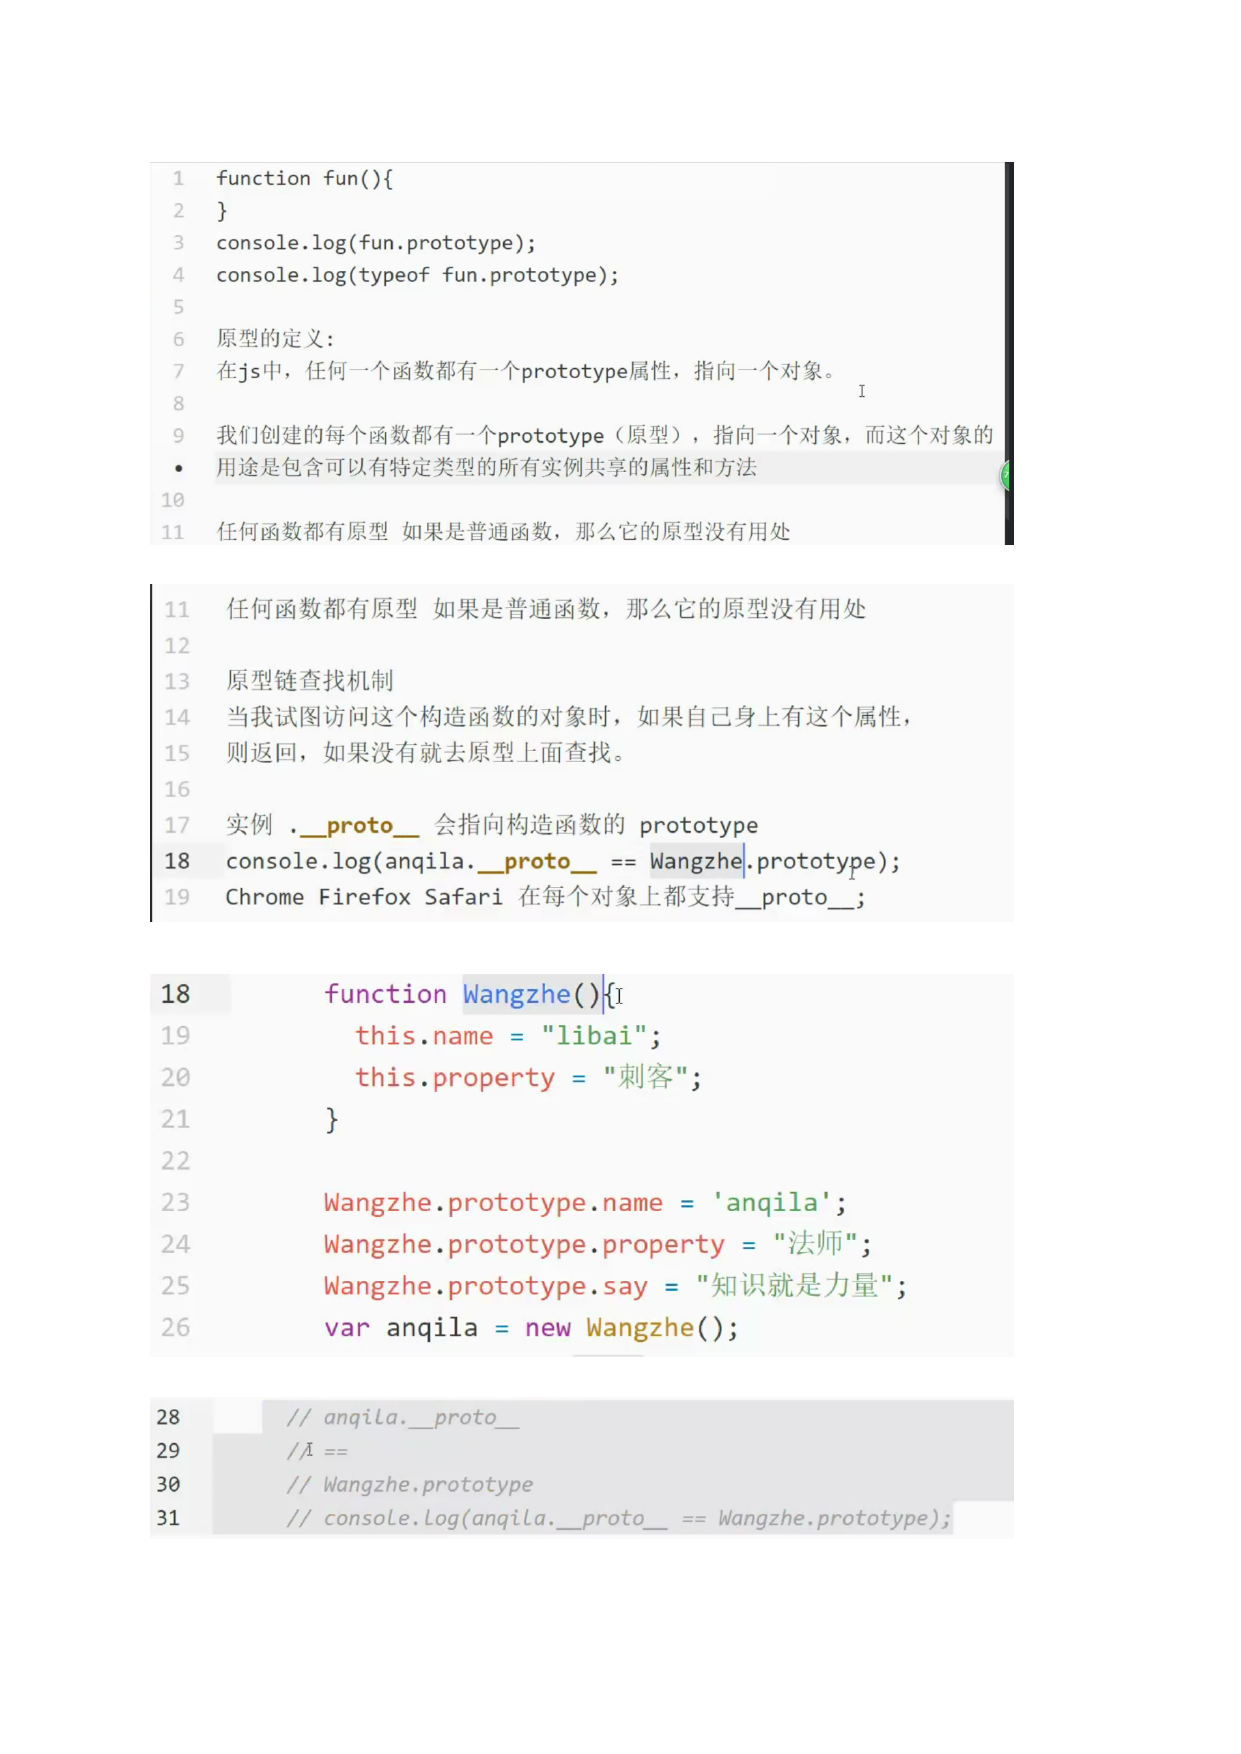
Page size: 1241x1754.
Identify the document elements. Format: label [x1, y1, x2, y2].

picture [150, 1397, 1014, 1539]
picture [150, 162, 1014, 545]
picture [150, 974, 1014, 1357]
picture [150, 584, 1014, 922]
